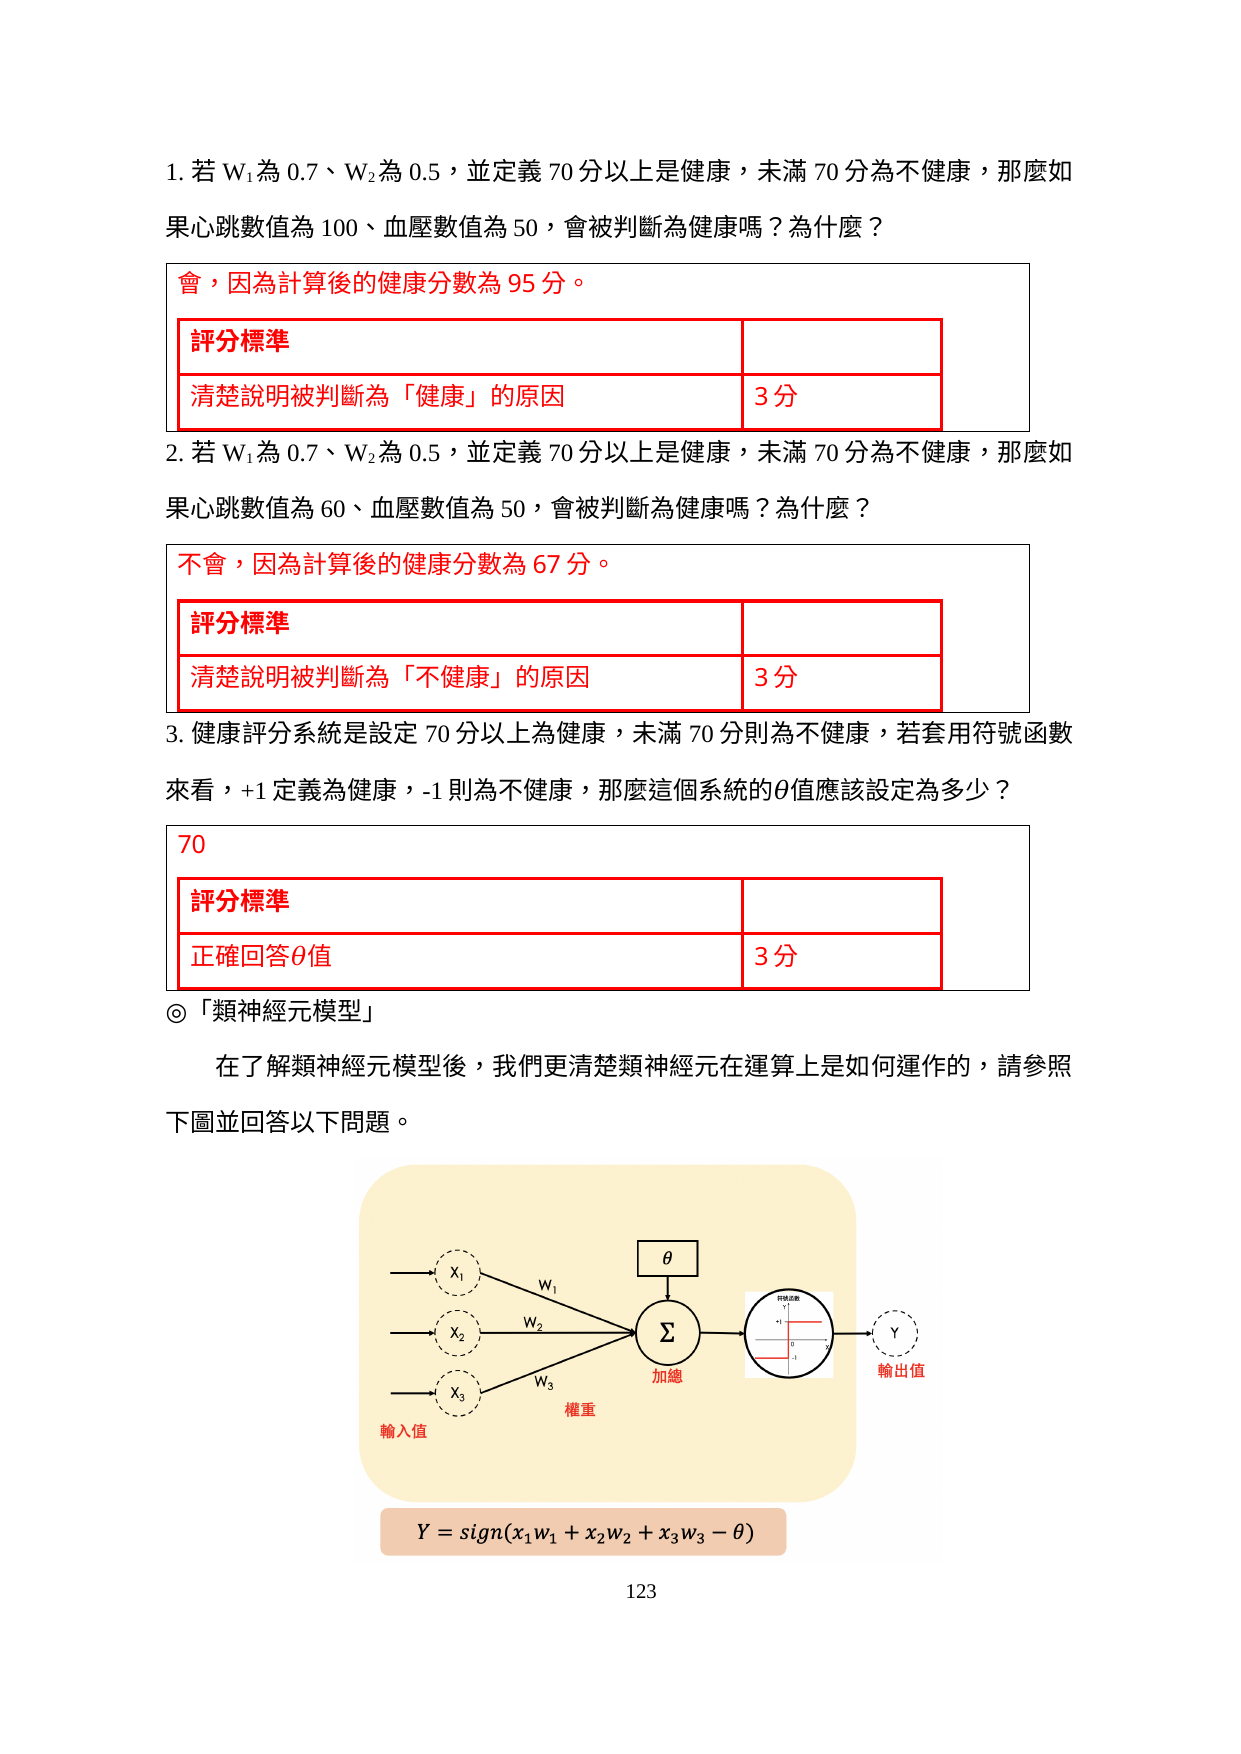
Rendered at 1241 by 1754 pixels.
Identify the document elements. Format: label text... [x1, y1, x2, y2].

table_header 70 [167, 826, 1029, 990]
picture [354, 1157, 942, 1563]
text 2. 若W1為0.7、W2為0.5，並定義70分以上是健康，未滿70分為不健康，那麼如果心跳數值為60、血壓數值為50，會被判斷為健康嗎？為什麼？ [165, 432, 1075, 526]
text ◎「類神經元模型」 [165, 991, 1075, 1028]
table_header 會，因為計算後的健康分數為95分。 [167, 264, 1029, 431]
text 3. 健康評分系統是設定70分以上為健康，未滿70分則為不健康，若套用符號函數來看，+1定義為健康，-1則為不健康，那麼這個系統的𝜃值應該設定為多少？ [165, 713, 1075, 807]
text 1. 若W1為0.7、W2為0.5，並定義70分以上是健康，未滿70分為不健康，那麼如果心跳數值為100、血壓數值為50，會被判斷為健康嗎？為什麼？ [165, 151, 1075, 244]
table_header 不會，因為計算後的健康分數為67分。 [167, 545, 1029, 712]
text 在了解類神經元模型後，我們更清楚類神經元在運算上是如何運作的，請參照下圖並回答以下問題。 [165, 1046, 1075, 1139]
